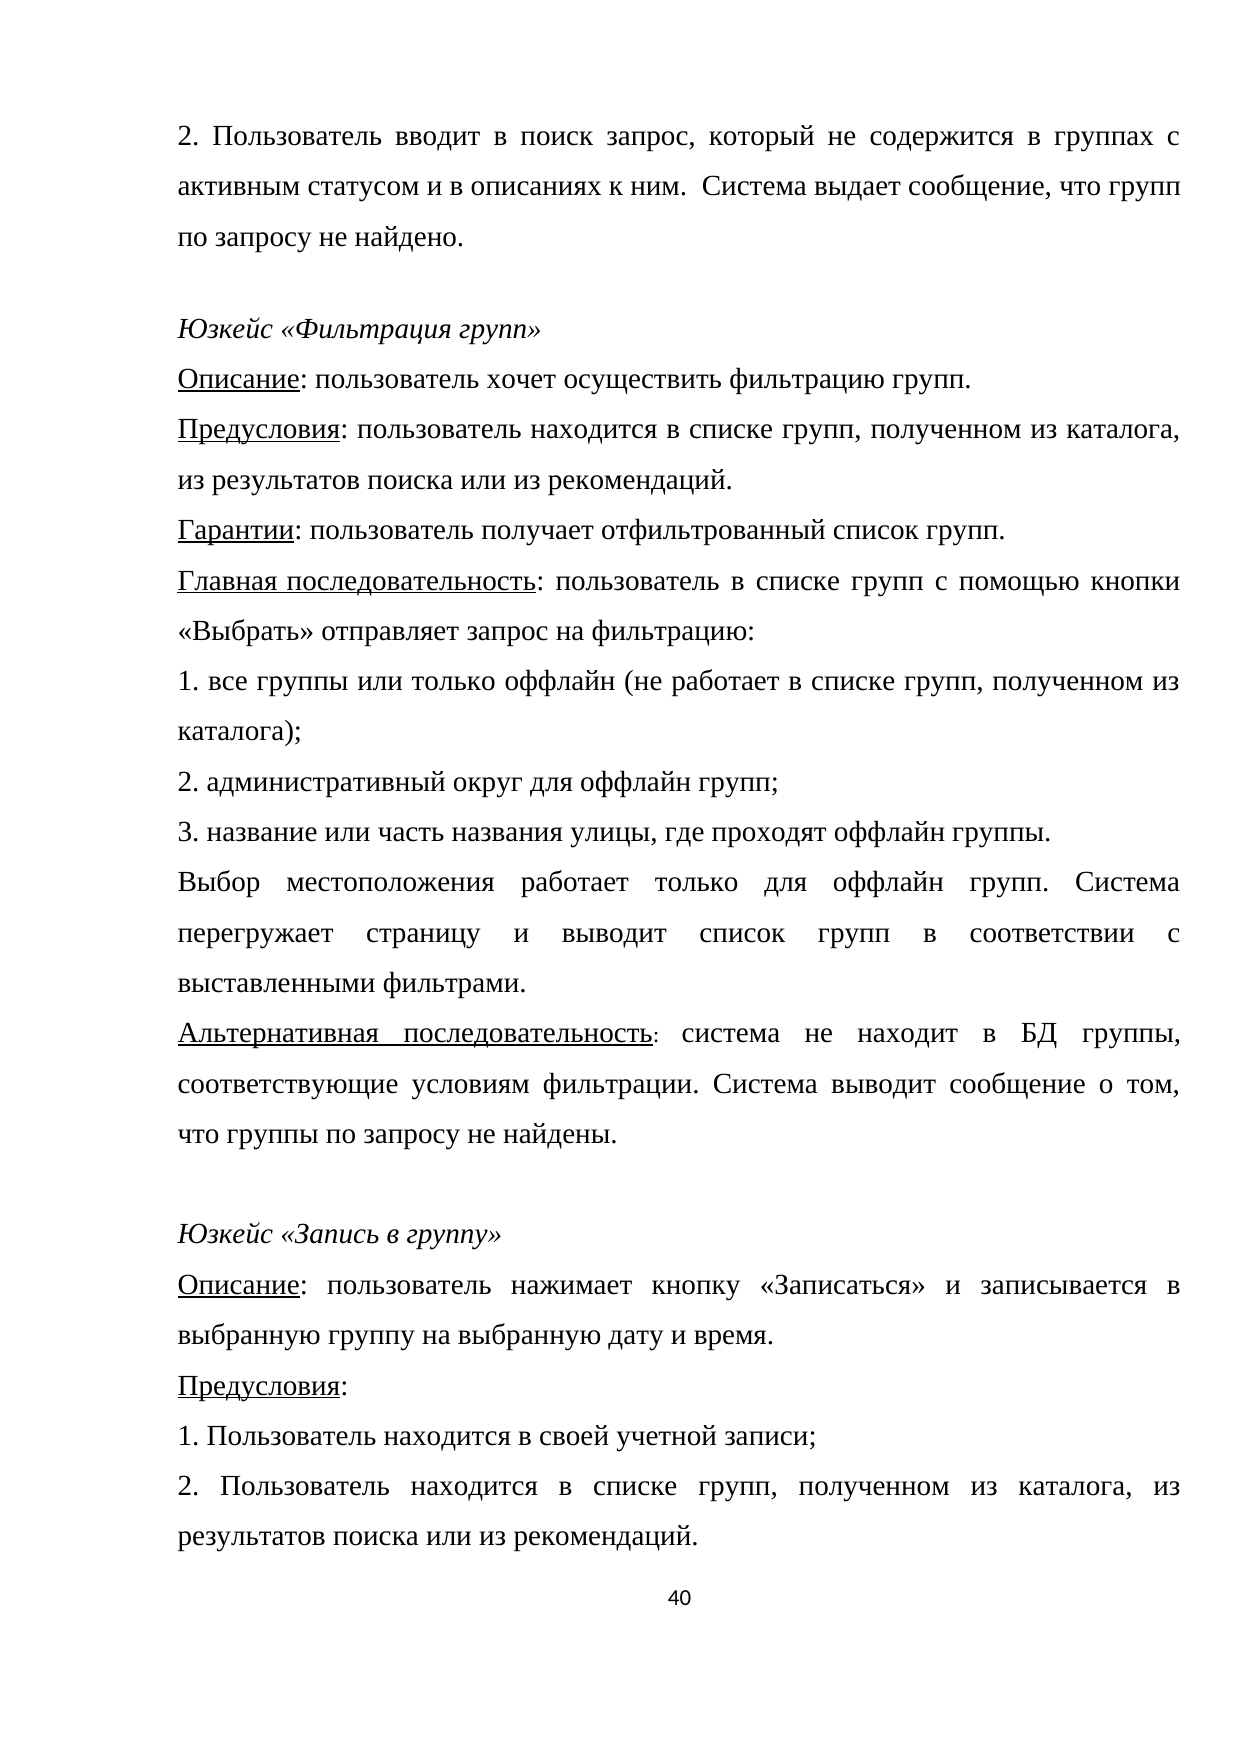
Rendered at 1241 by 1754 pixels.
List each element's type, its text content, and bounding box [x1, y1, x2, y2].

list Выбор местоположения работает только для оффлайн групп. Система перегружает страницу и выводит список групп в соответствии с выставленными фильтрами. [177, 864, 1181, 999]
list Юзкейс «Фильтрация групп» [177, 311, 1181, 344]
list Юзкейс «Запись в группу» [177, 1217, 1181, 1250]
list Описание: пользователь нажимает кнопку «Записаться» и записывается в выбранную группу на выбранную дату и время. [177, 1267, 1181, 1351]
list Предусловия: [177, 1368, 1181, 1401]
list 1. Пользователь находится в своей учетной записи; [177, 1418, 1181, 1451]
list Описание: пользователь хочет осуществить фильтрацию групп. [177, 361, 1181, 395]
list Главная последовательность: пользователь в списке групп с помощью кнопки «Выбрать» отправляет запрос на фильтрацию: [177, 563, 1181, 646]
list 2. Пользователь вводит в поиск запрос, который не содержится в группах с активным статусом и в описаниях к ним. Система выдает сообщение, что групп по запросу не найдено. [177, 118, 1181, 252]
list Предусловия: пользователь находится в списке групп, полученном из каталога, из результатов поиска или из рекомендаций. [177, 412, 1181, 496]
list Альтернативная последовательность: система не находит в БД группы, соответствующие условиям фильтрации. Система выводит сообщение о том, что группы по запросу не найдены. [177, 1015, 1181, 1149]
list 2. административный округ для оффлайн групп; [177, 764, 1181, 797]
list 2. Пользователь находится в списке групп, полученном из каталога, из результатов поиска или из рекомендаций. [177, 1468, 1181, 1552]
list Гарантии: пользователь получает отфильтрованный список групп. [177, 512, 1181, 546]
list 3. название или часть названия улицы, где проходят оффлайн группы. [177, 814, 1181, 848]
list 1. все группы или только оффлайн (не работает в списке групп, полученном из каталога); [177, 663, 1181, 747]
